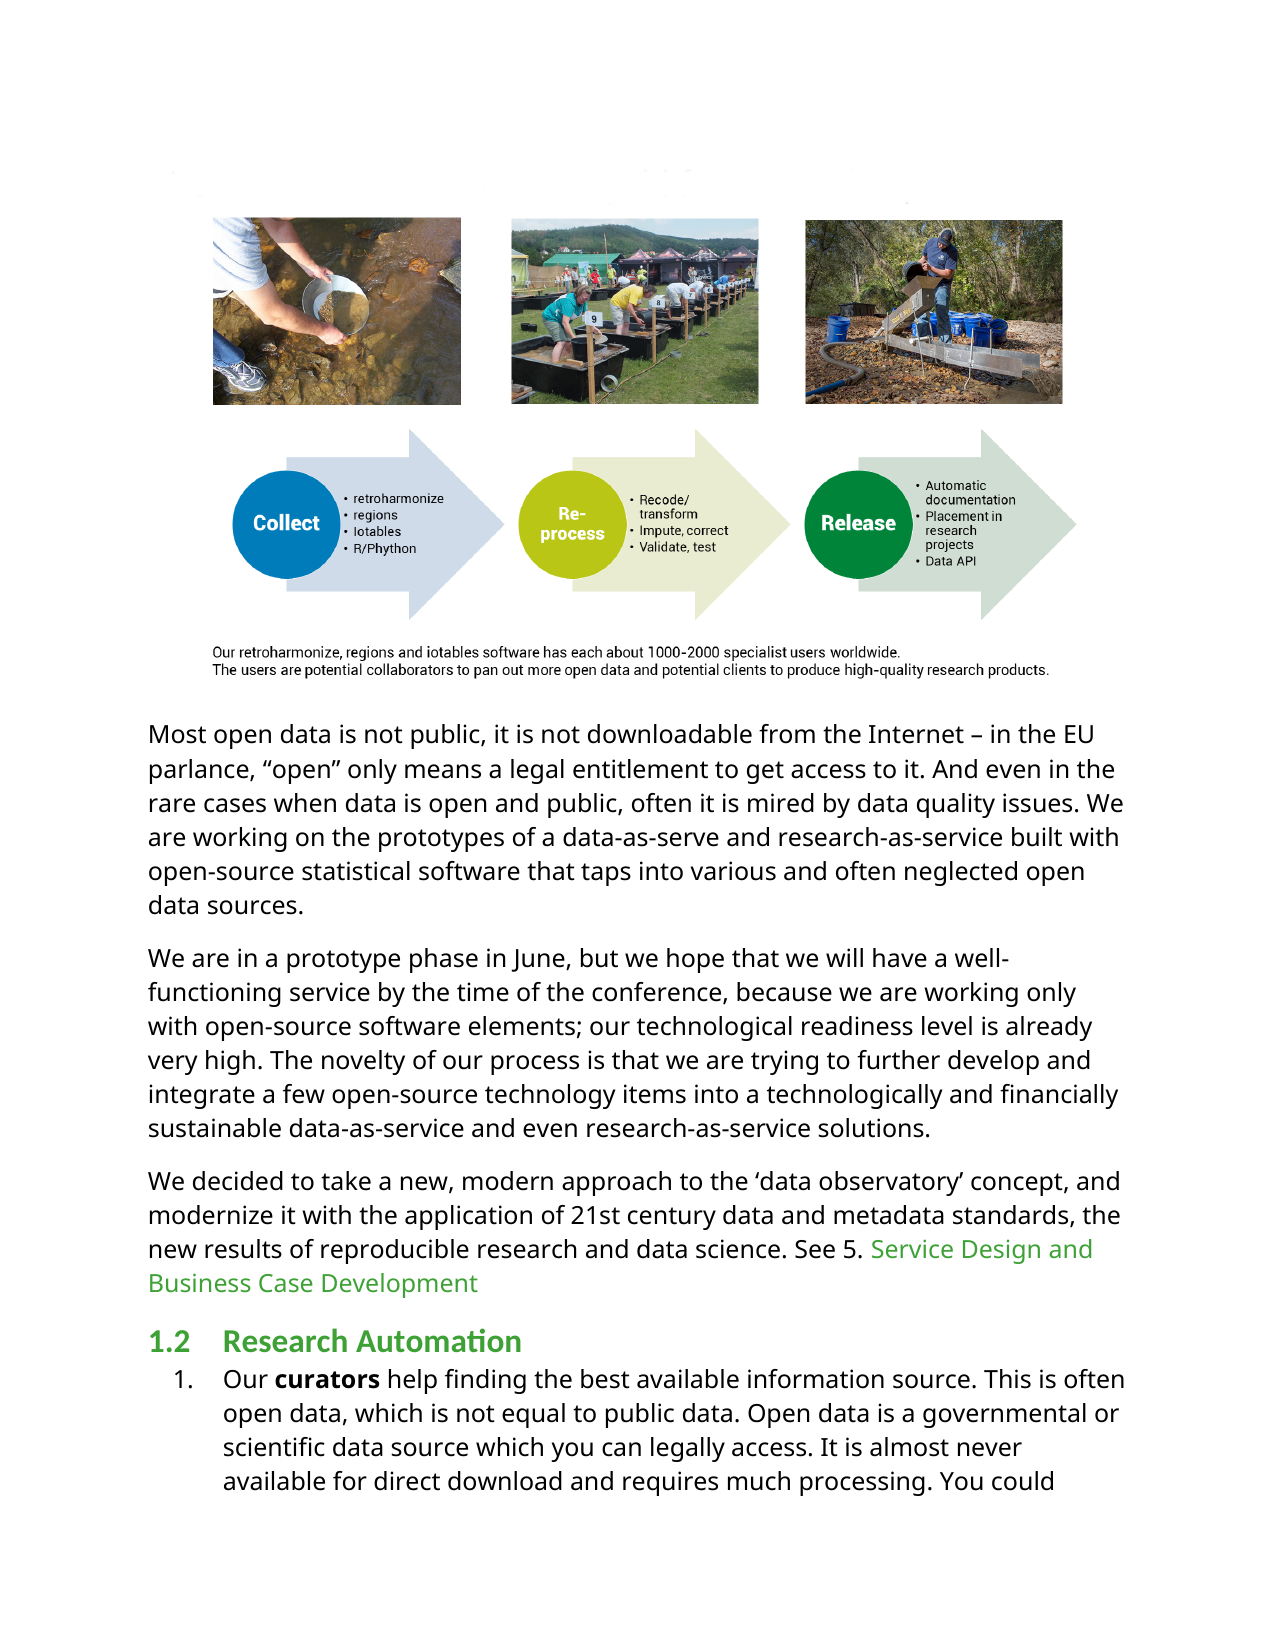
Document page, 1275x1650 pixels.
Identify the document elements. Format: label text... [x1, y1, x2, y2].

text Most open data is not public, it is not downloadable from the Internet – in the EU parlance, “open” only means a legal entitlement to get access to it. And even in the rare cases when data is open and public, often it is mired by data quality issues. We are working on the prototypes of a data-as-serve and research-as-service built with open-source statistical software that taps into various and often neglected open data sources. [148, 717, 1127, 922]
picture [166, 147, 1146, 699]
text We are in a prototype phase in June, but we hope that we will have a well-functioning service by the time of the conference, because we are working only with open-source software elements; our technological readiness level is already very high. The novelty of our process is that we are trying to further develop and integrate a few open-source technology items into a technologically and financially sustainable data-as-service and even research-as-service solutions. [148, 940, 1127, 1145]
text We decided to take a new, modern approach to the ‘data observatory’ concept, and modernize it with the application of 21st century data and metadata standards, the new results of reproducible research and data science. See 5. Service Design and Business Case Development [148, 1163, 1127, 1300]
subtitle 1.2 Research Automation [148, 1321, 1127, 1361]
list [173, 1361, 1127, 1497]
